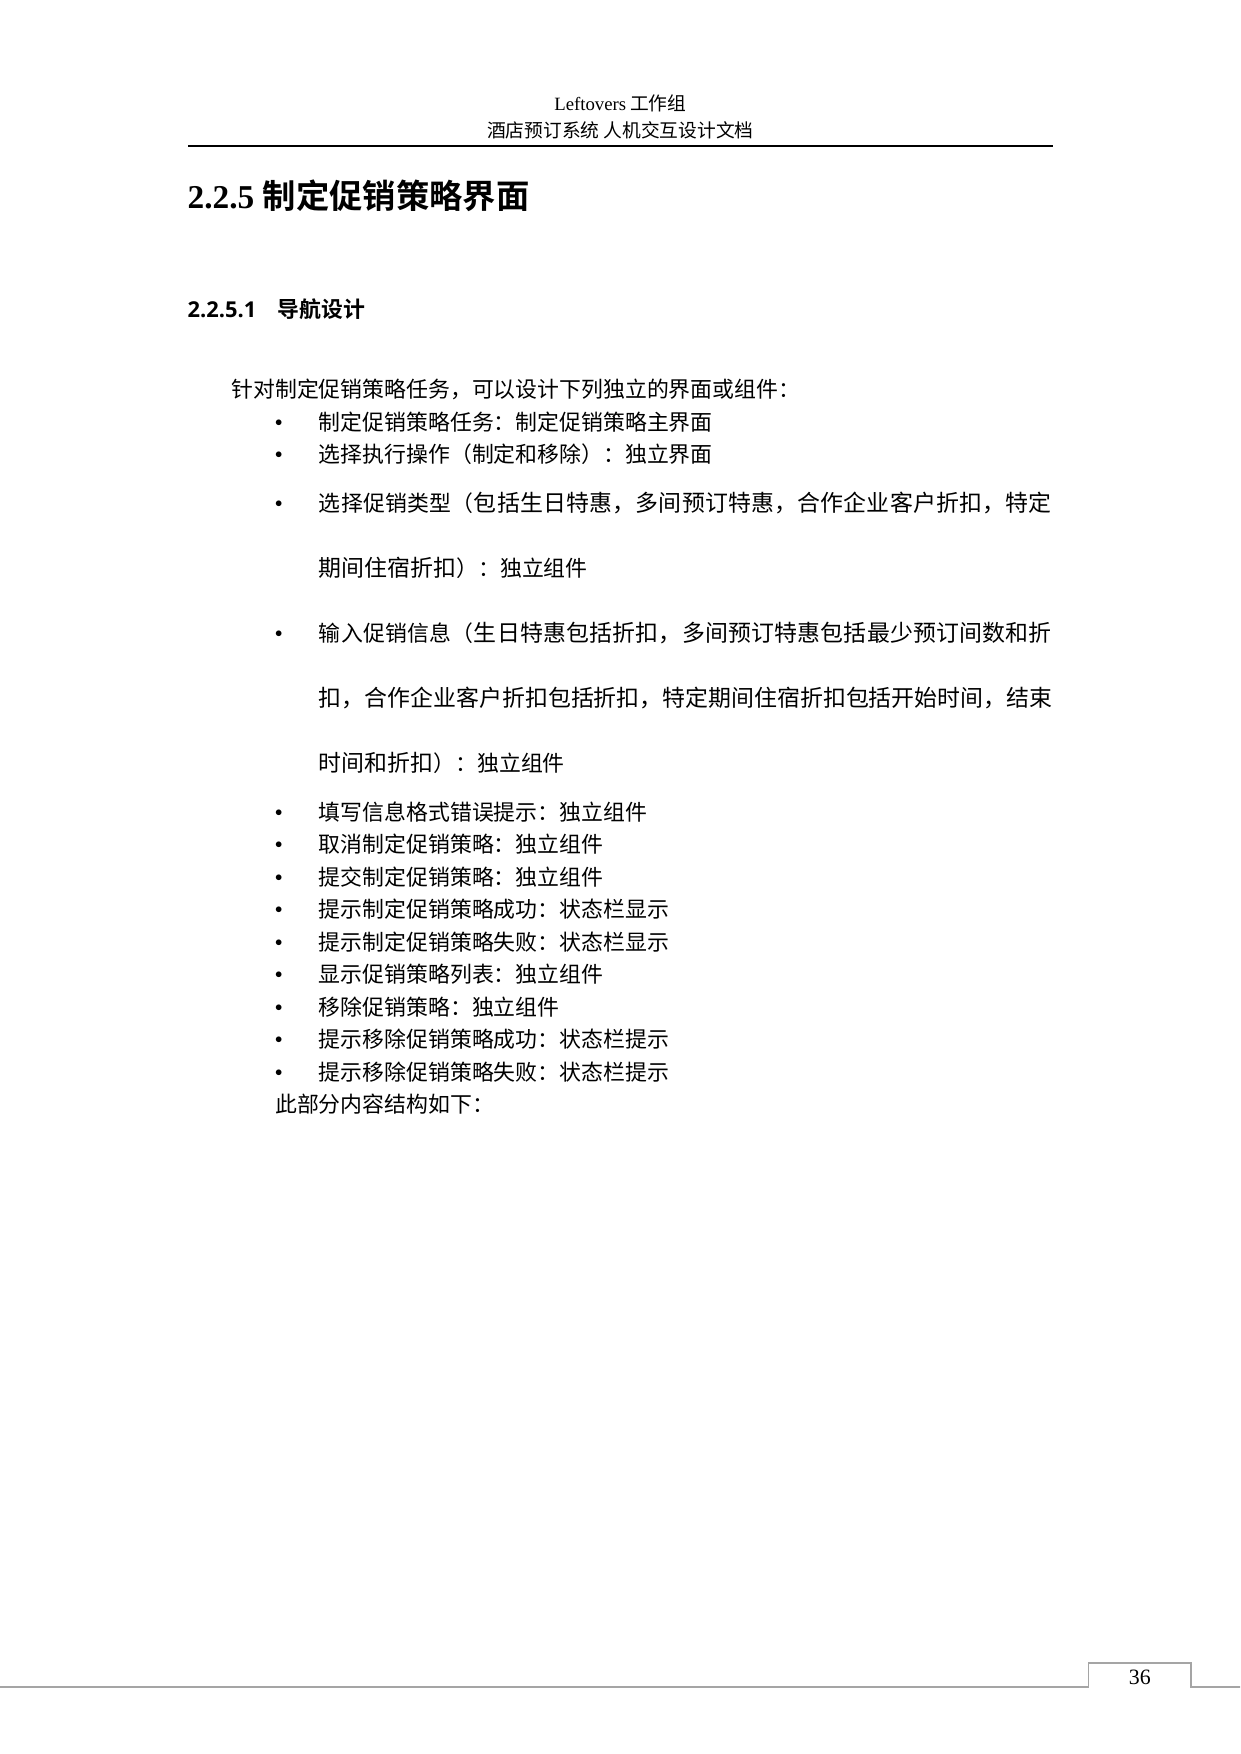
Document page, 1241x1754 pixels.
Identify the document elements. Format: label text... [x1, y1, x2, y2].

subtitle 制定促销策略界面 [187, 162, 1053, 227]
list 选择执行操作（制定和移除）：独立界面 [275, 437, 1053, 469]
list 提示移除促销策略失败：状态栏提示 [275, 1054, 1053, 1087]
list 提示制定促销策略成功：状态栏显示 [275, 892, 1053, 924]
list 填写信息格式错误提示：独立组件 [275, 794, 1053, 827]
list 提交制定促销策略：独立组件 [275, 859, 1053, 892]
list 取消制定促销策略：独立组件 [275, 827, 1053, 859]
list 移除促销策略：独立组件 [275, 989, 1053, 1022]
list 显示促销策略列表：独立组件 [275, 957, 1053, 989]
list 提示制定促销策略失败：状态栏显示 [275, 924, 1053, 957]
list 选择促销类型（包括生日特惠，多间预订特惠，合作企业客户折扣，特定期间住宿折扣）：独立组件 [275, 469, 1053, 599]
list 制定促销策略任务：制定促销策略主界面 [275, 404, 1053, 437]
list 此部分内容结构如下： [275, 1087, 1053, 1119]
text 针对制定促销策略任务，可以设计下列独立的界面或组件： [231, 372, 1053, 404]
list 提示移除促销策略成功：状态栏提示 [275, 1022, 1053, 1054]
subtitle 导航设计 [187, 291, 1053, 324]
list 输入促销信息（生日特惠包括折扣，多间预订特惠包括最少预订间数和折扣，合作企业客户折扣包括折扣，特定期间住宿折扣包括开始时间，结束时间和折扣）：独立组件 [275, 599, 1053, 794]
